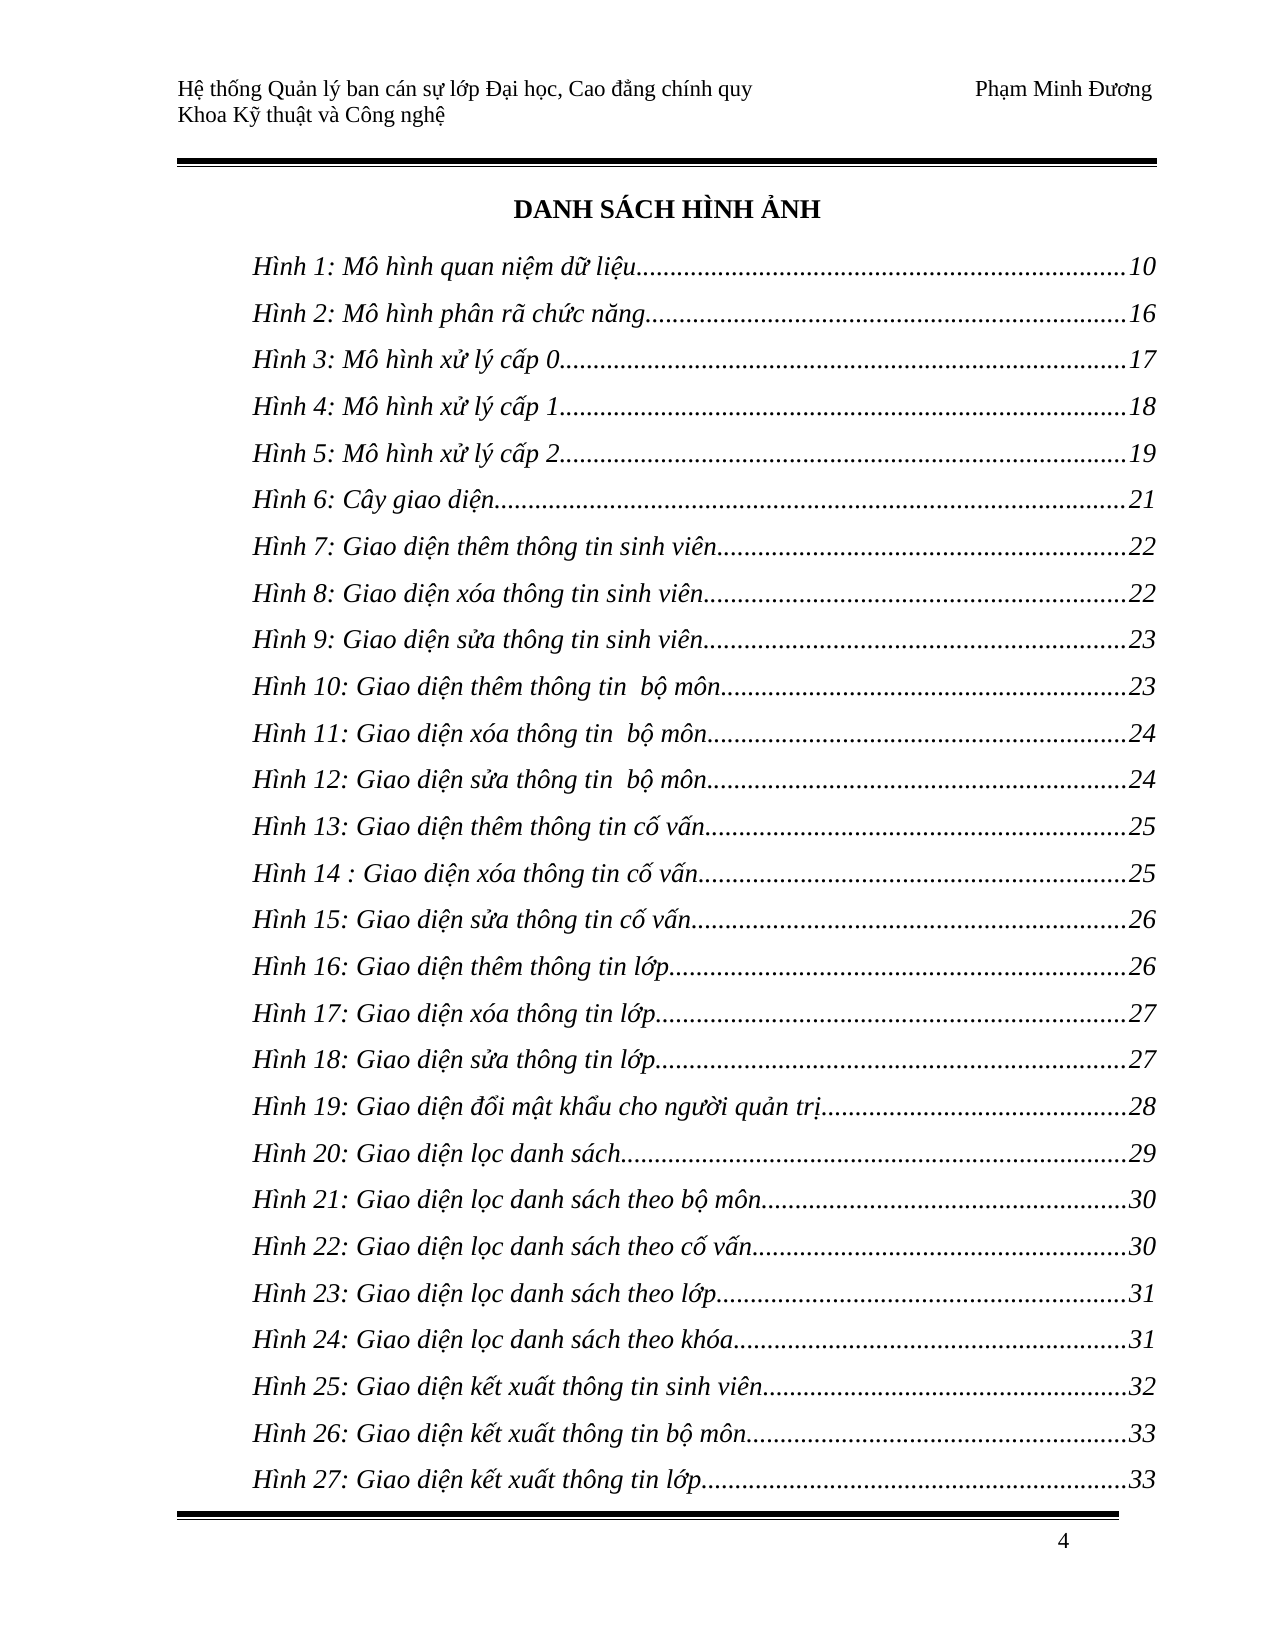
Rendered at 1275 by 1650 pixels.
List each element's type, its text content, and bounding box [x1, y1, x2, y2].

text Hình 1: Mô hình quan niệm dữ liệu 10 [252, 250, 1157, 281]
text Hình 7: Giao diện thêm thông tin sinh viên 22 [252, 530, 1157, 561]
text Hình 15: Giao diện sửa thông tin cố vấn 26 [252, 903, 1157, 934]
text Hình 27: Giao diện kết xuất thông tin lớp 33 [252, 1463, 1157, 1494]
text Hình 26: Giao diện kết xuất thông tin bộ môn 33 [252, 1417, 1157, 1448]
text Hình 20: Giao diện lọc danh sách 29 [252, 1137, 1157, 1168]
text Hình 13: Giao diện thêm thông tin cố vấn 25 [252, 810, 1157, 841]
text Hình 8: Giao diện xóa thông tin sinh viên 22 [252, 577, 1157, 608]
text Hình 16: Giao diện thêm thông tin lớp 26 [252, 950, 1157, 981]
text Hình 2: Mô hình phân rã chức năng 16 [252, 297, 1157, 328]
text Hình 23: Giao diện lọc danh sách theo lớp 31 [252, 1277, 1157, 1308]
text Hình 24: Giao diện lọc danh sách theo khóa 31 [252, 1323, 1157, 1354]
text Hình 14 : Giao diện xóa thông tin cố vấn 25 [252, 857, 1157, 888]
text Hình 6: Cây giao diện 21 [252, 483, 1157, 514]
text Hình 11: Giao diện xóa thông tin bộ môn 24 [252, 717, 1157, 748]
text Hình 21: Giao diện lọc danh sách theo bộ môn 30 [252, 1183, 1157, 1214]
text Hình 19: Giao diện đổi mật khẩu cho người quản trị 28 [252, 1090, 1157, 1121]
text Hình 10: Giao diện thêm thông tin bộ môn 23 [252, 670, 1157, 701]
text Hình 4: Mô hình xử lý cấp 1 18 [252, 390, 1157, 421]
text Hình 25: Giao diện kết xuất thông tin sinh viên 32 [252, 1370, 1157, 1401]
text Hình 9: Giao diện sửa thông tin sinh viên 23 [252, 623, 1157, 654]
text DANH SÁCH HÌNH ẢNH [177, 193, 1157, 225]
text Hình 17: Giao diện xóa thông tin lớp 27 [252, 997, 1157, 1028]
text Hình 5: Mô hình xử lý cấp 2 19 [252, 437, 1157, 468]
text Hình 12: Giao diện sửa thông tin bộ môn 24 [252, 763, 1157, 794]
text Hình 22: Giao diện lọc danh sách theo cố vấn 30 [252, 1230, 1157, 1261]
text Hình 3: Mô hình xử lý cấp 0 17 [252, 343, 1157, 374]
text Hình 18: Giao diện sửa thông tin lớp 27 [252, 1043, 1157, 1074]
